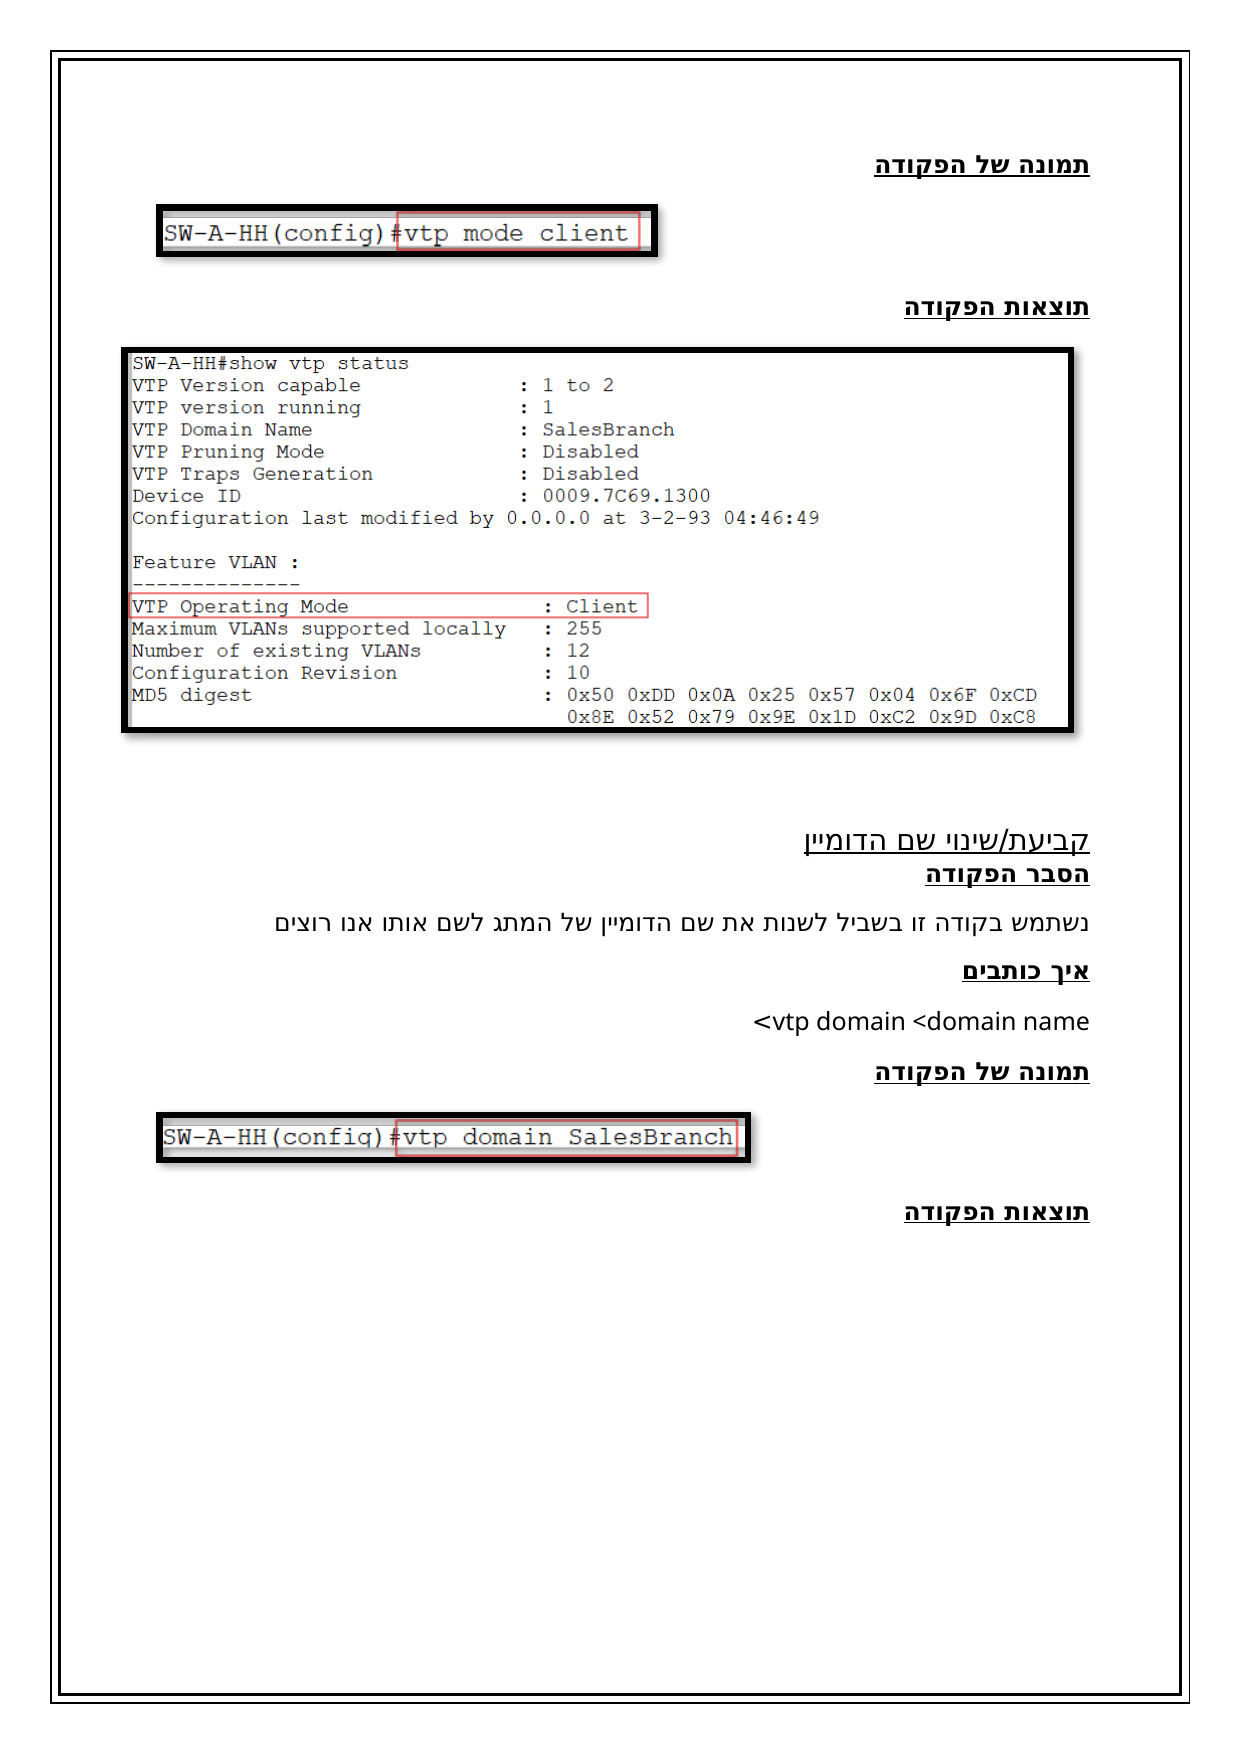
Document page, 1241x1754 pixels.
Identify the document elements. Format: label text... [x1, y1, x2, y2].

text נשתמש בקודה זו בשביל לשנות את שם הדומיין של המתג לשם אותו אנו רוצים [150, 908, 1090, 937]
text תוצאות הפקודה [150, 1197, 1090, 1226]
subtitle קביעת/שינוי שם הדומיין [150, 823, 1090, 857]
text תוצאות הפקודה [150, 293, 1090, 322]
text איך כותבים [150, 956, 1090, 985]
text הסבר הפקודה [150, 860, 1090, 889]
text תמונה של הפקודה [150, 150, 1090, 179]
text תמונה של הפקודה [150, 1057, 1090, 1087]
picture [128, 353, 1068, 727]
text vtp domain <domain name> [150, 1004, 1090, 1038]
picture [163, 1118, 745, 1157]
picture [163, 211, 651, 251]
